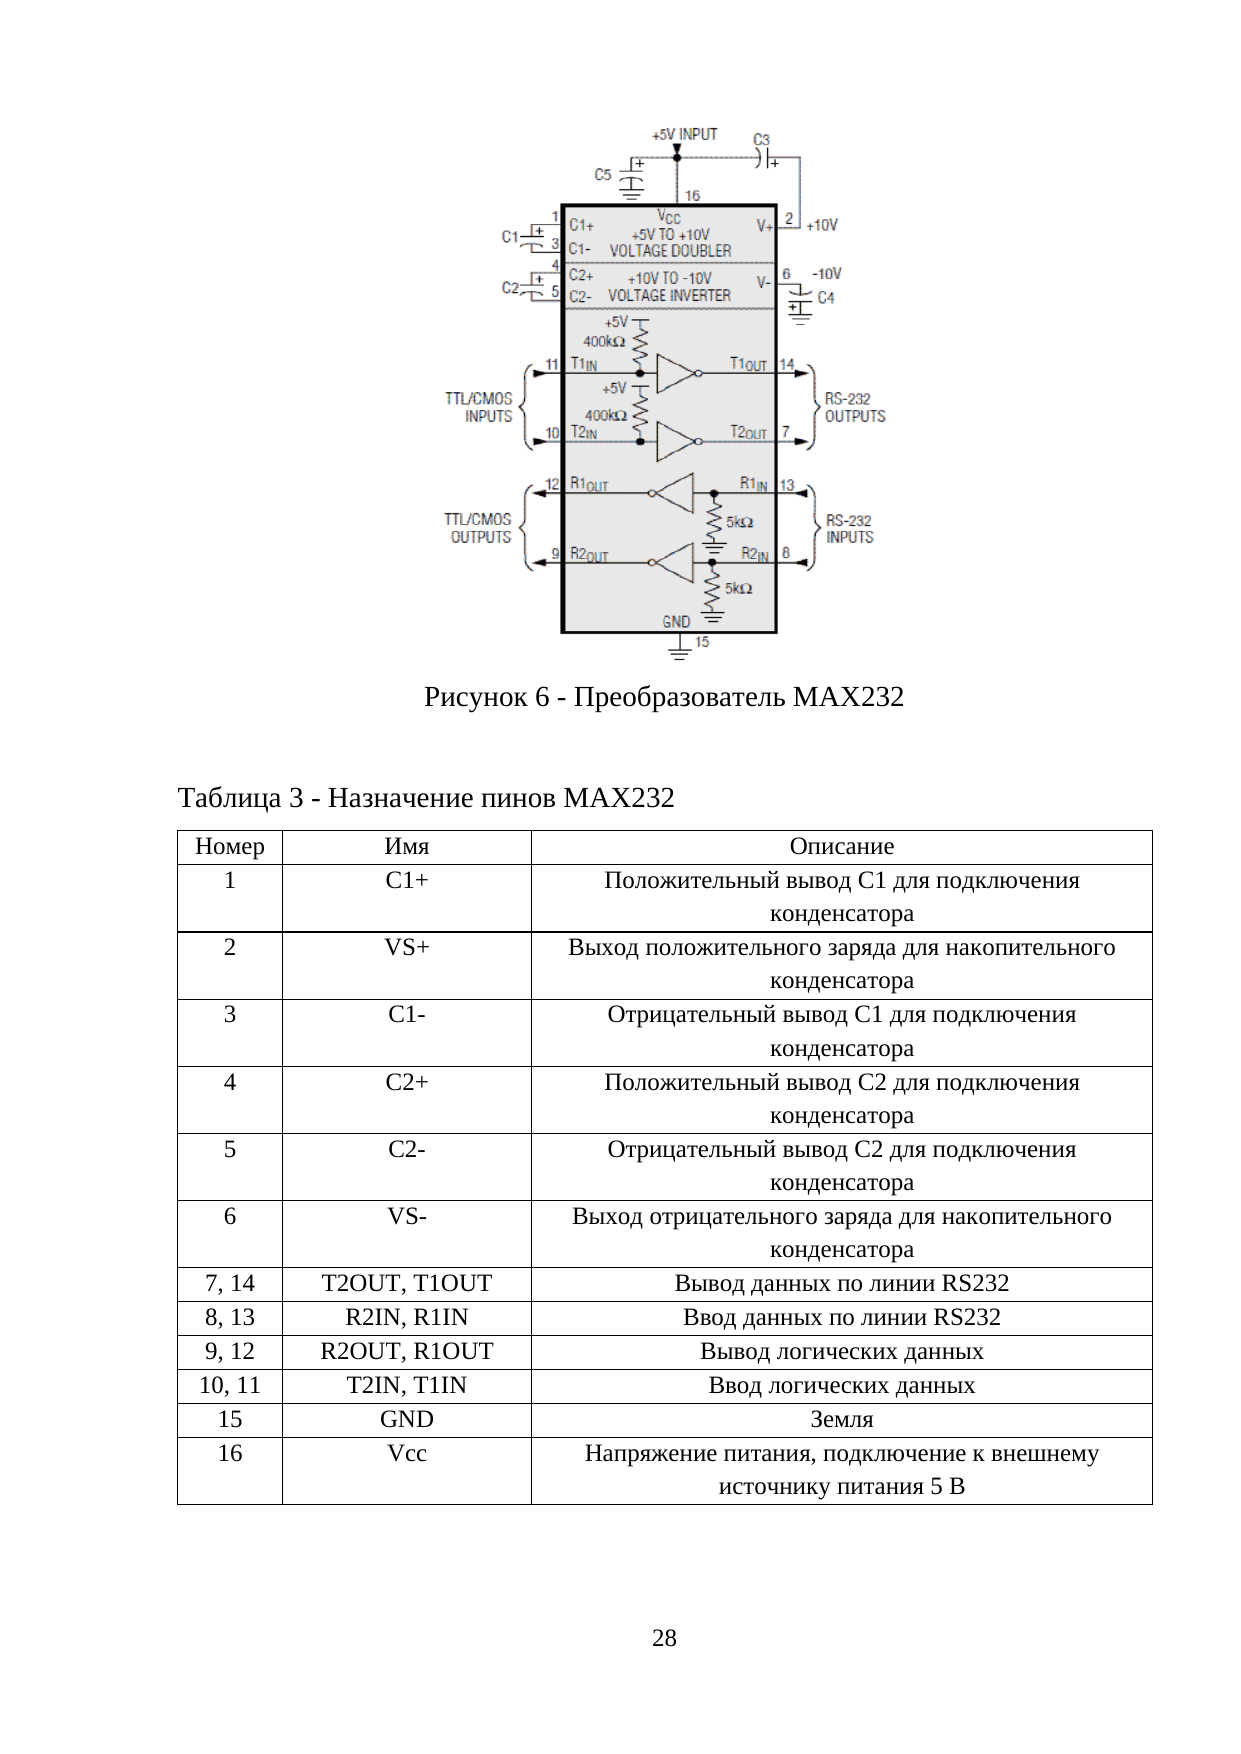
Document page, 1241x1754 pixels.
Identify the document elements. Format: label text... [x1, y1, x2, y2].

table_cell R2OUT, R1OUT [283, 1336, 531, 1369]
table_cell Выход отрицательного заряда для накопительного конденсатора [532, 1201, 1152, 1267]
table_cell C1+ [283, 865, 531, 931]
table_cell 2 [178, 933, 282, 998]
table_cell GND [283, 1404, 531, 1437]
table_cell Напряжение питания, подключение к внешнему источнику питания 5 В [532, 1438, 1152, 1504]
table_cell VS- [283, 1201, 531, 1267]
table_cell 4 [178, 1067, 282, 1133]
table_cell 6 [178, 1201, 282, 1267]
table_cell Отрицательный вывод C1 для подключения конденсатора [532, 1000, 1152, 1066]
table_cell C2+ [283, 1067, 531, 1133]
table_cell Вывод логических данных [532, 1336, 1152, 1369]
table_header Описание [532, 831, 1152, 864]
table_cell T2IN, T1IN [283, 1370, 531, 1403]
text Таблица 3 - Назначение пинов MAX232 [177, 780, 1152, 813]
table_cell 7, 14 [178, 1268, 282, 1301]
table_cell C1- [283, 1000, 531, 1066]
picture [438, 118, 891, 665]
table_cell Выход положительного заряда для накопительного конденсатора [532, 933, 1152, 998]
table_cell 9, 12 [178, 1336, 282, 1369]
text Рисунок 6 - Преобразователь MAX232 [177, 679, 1152, 713]
table_cell T2OUT, T1OUT [283, 1268, 531, 1301]
table_header Имя [283, 831, 531, 864]
table_cell Вывод данных по линии RS232 [532, 1268, 1152, 1301]
table_cell C2- [283, 1134, 531, 1200]
table_header Номер [178, 831, 282, 864]
table_cell 10, 11 [178, 1370, 282, 1403]
table_cell 15 [178, 1404, 282, 1437]
table_cell Ввод логических данных [532, 1370, 1152, 1403]
table_cell 1 [178, 865, 282, 931]
table_cell Положительный вывод C2 для подключения конденсатора [532, 1067, 1152, 1133]
table_cell VS+ [283, 933, 531, 998]
table_cell R2IN, R1IN [283, 1302, 531, 1335]
table_cell 5 [178, 1134, 282, 1200]
table_cell Положительный вывод C1 для подключения конденсатора [532, 865, 1152, 931]
table_cell Земля [532, 1404, 1152, 1437]
table_cell 3 [178, 1000, 282, 1066]
table_cell Отрицательный вывод C2 для подключения конденсатора [532, 1134, 1152, 1200]
table_cell Vcc [283, 1438, 531, 1504]
table_cell 16 [178, 1438, 282, 1504]
table_cell Ввод данных по линии RS232 [532, 1302, 1152, 1335]
table_cell 8, 13 [178, 1302, 282, 1335]
